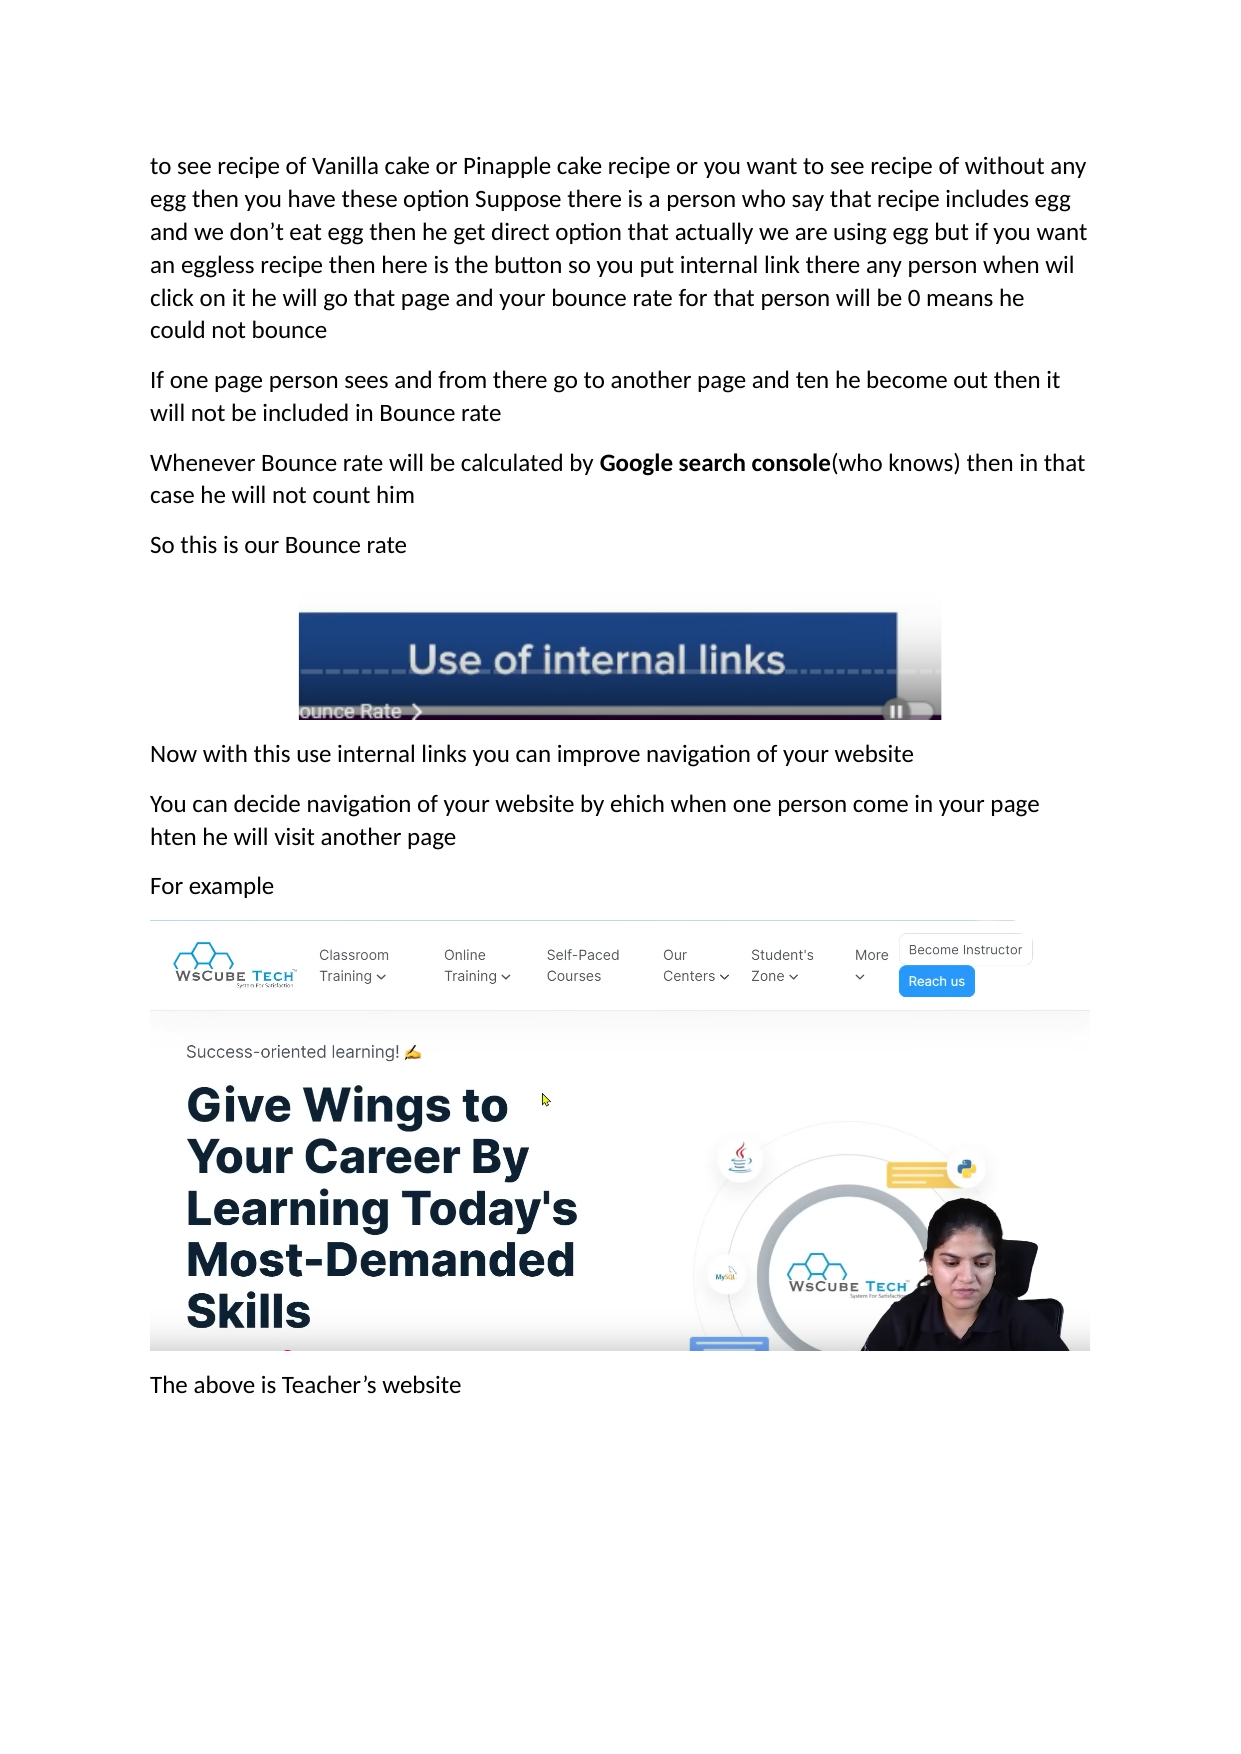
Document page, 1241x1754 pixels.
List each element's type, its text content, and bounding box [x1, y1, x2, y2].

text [150, 150, 1090, 345]
picture [298, 578, 942, 720]
text So this is our Bounce rate [150, 529, 1090, 560]
text You can decide navigation of your website by ehich when one person come in your page hten he will visit another page [150, 788, 1090, 851]
text The above is Teacher’s website [150, 1369, 1090, 1400]
text Whenever Bounce rate will be calculated by Google search console(who knows) then in that case he will not count him [150, 447, 1090, 510]
text For example [150, 870, 1090, 901]
text Now with this use internal links you can improve navigation of your website [150, 738, 1090, 769]
picture [150, 920, 1091, 1351]
text If one page person sees and from there go to another page and ten he become out then it will not be included in Bounce rate [150, 364, 1090, 428]
